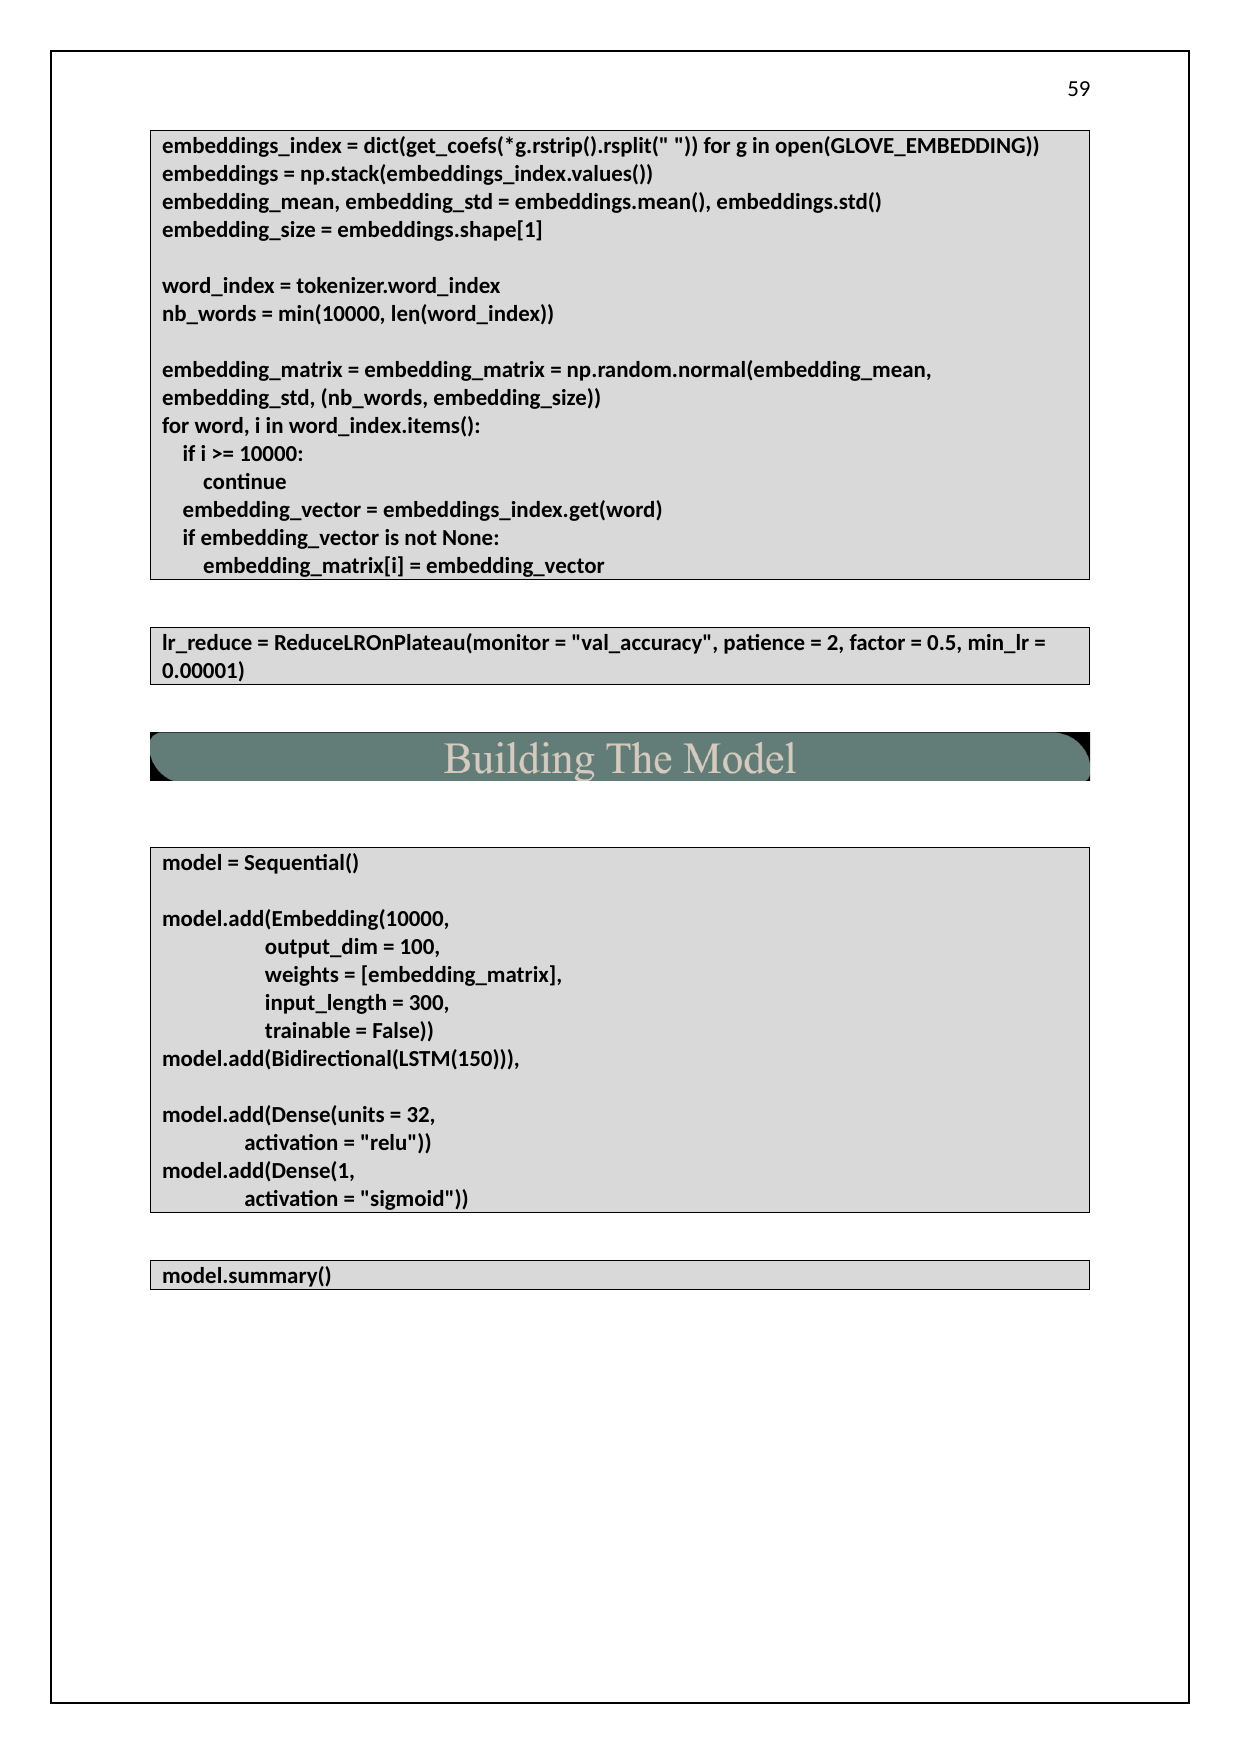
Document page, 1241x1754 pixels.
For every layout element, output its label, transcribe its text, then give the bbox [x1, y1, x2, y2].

table_header lr_reduce = ReduceLROnPlateau(monitor = "val_accuracy", patience = 2, factor = 0.5, min_lr = 0.00001) [151, 628, 1089, 684]
picture [150, 732, 1091, 781]
table_header model = Sequential() model.add(Embedding(10000, output_dim = 100, weights = [embedding_matrix], input_length = 300, trainable = False)) model.add(Bidirectional(LSTM(150))), model.add(Dense(units = 32, activation = "relu")) model.add(Dense(1, activation = "sigmoid")) [151, 848, 1089, 1212]
table_header model.summary() [151, 1261, 1089, 1289]
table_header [151, 131, 1089, 579]
